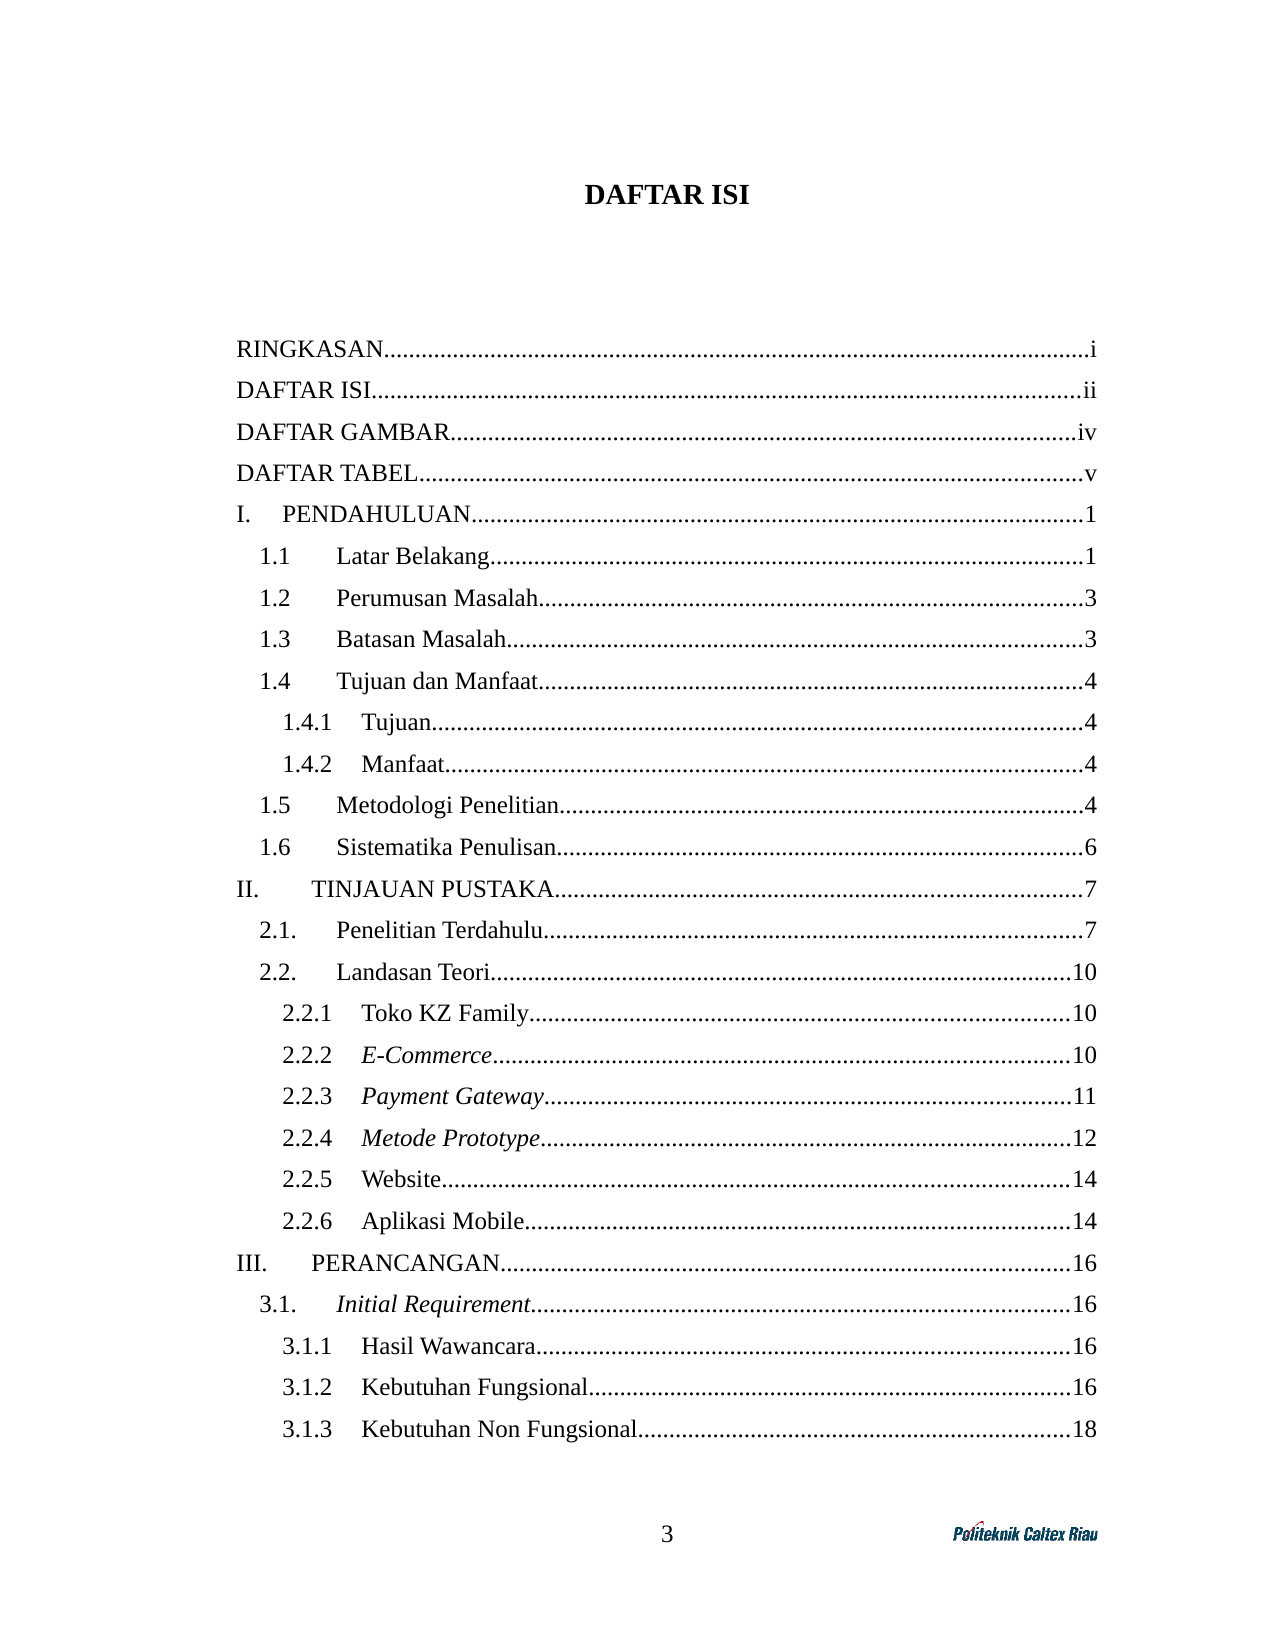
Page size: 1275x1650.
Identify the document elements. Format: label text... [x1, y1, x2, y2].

picture [951, 1521, 1098, 1543]
subtitle DAFTAR ISI [236, 177, 1098, 211]
